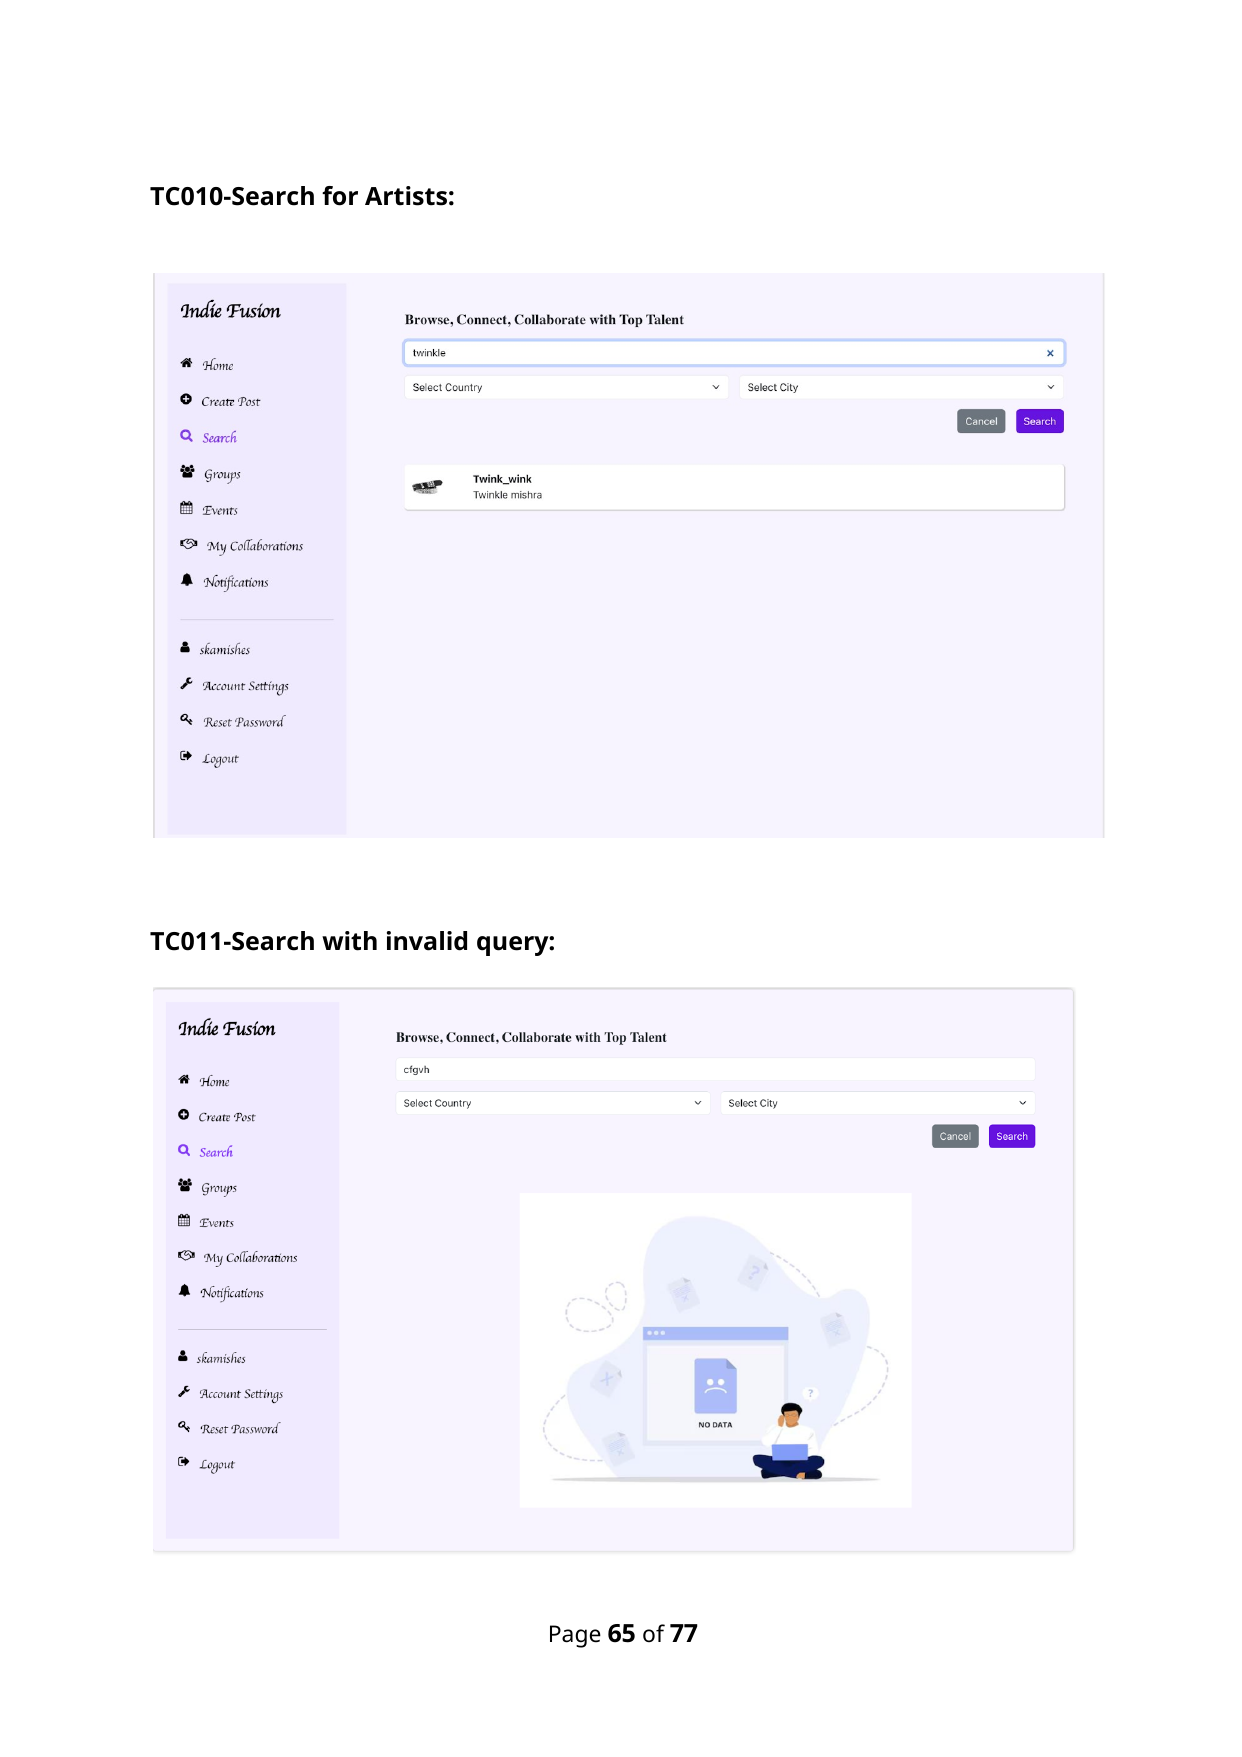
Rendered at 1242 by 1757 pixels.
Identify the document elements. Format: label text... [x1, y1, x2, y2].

picture [153, 987, 1077, 1556]
text TC010-Search for Artists: [150, 179, 1242, 213]
text TC011-Search with invalid query: [150, 923, 1242, 958]
picture [153, 273, 1106, 838]
